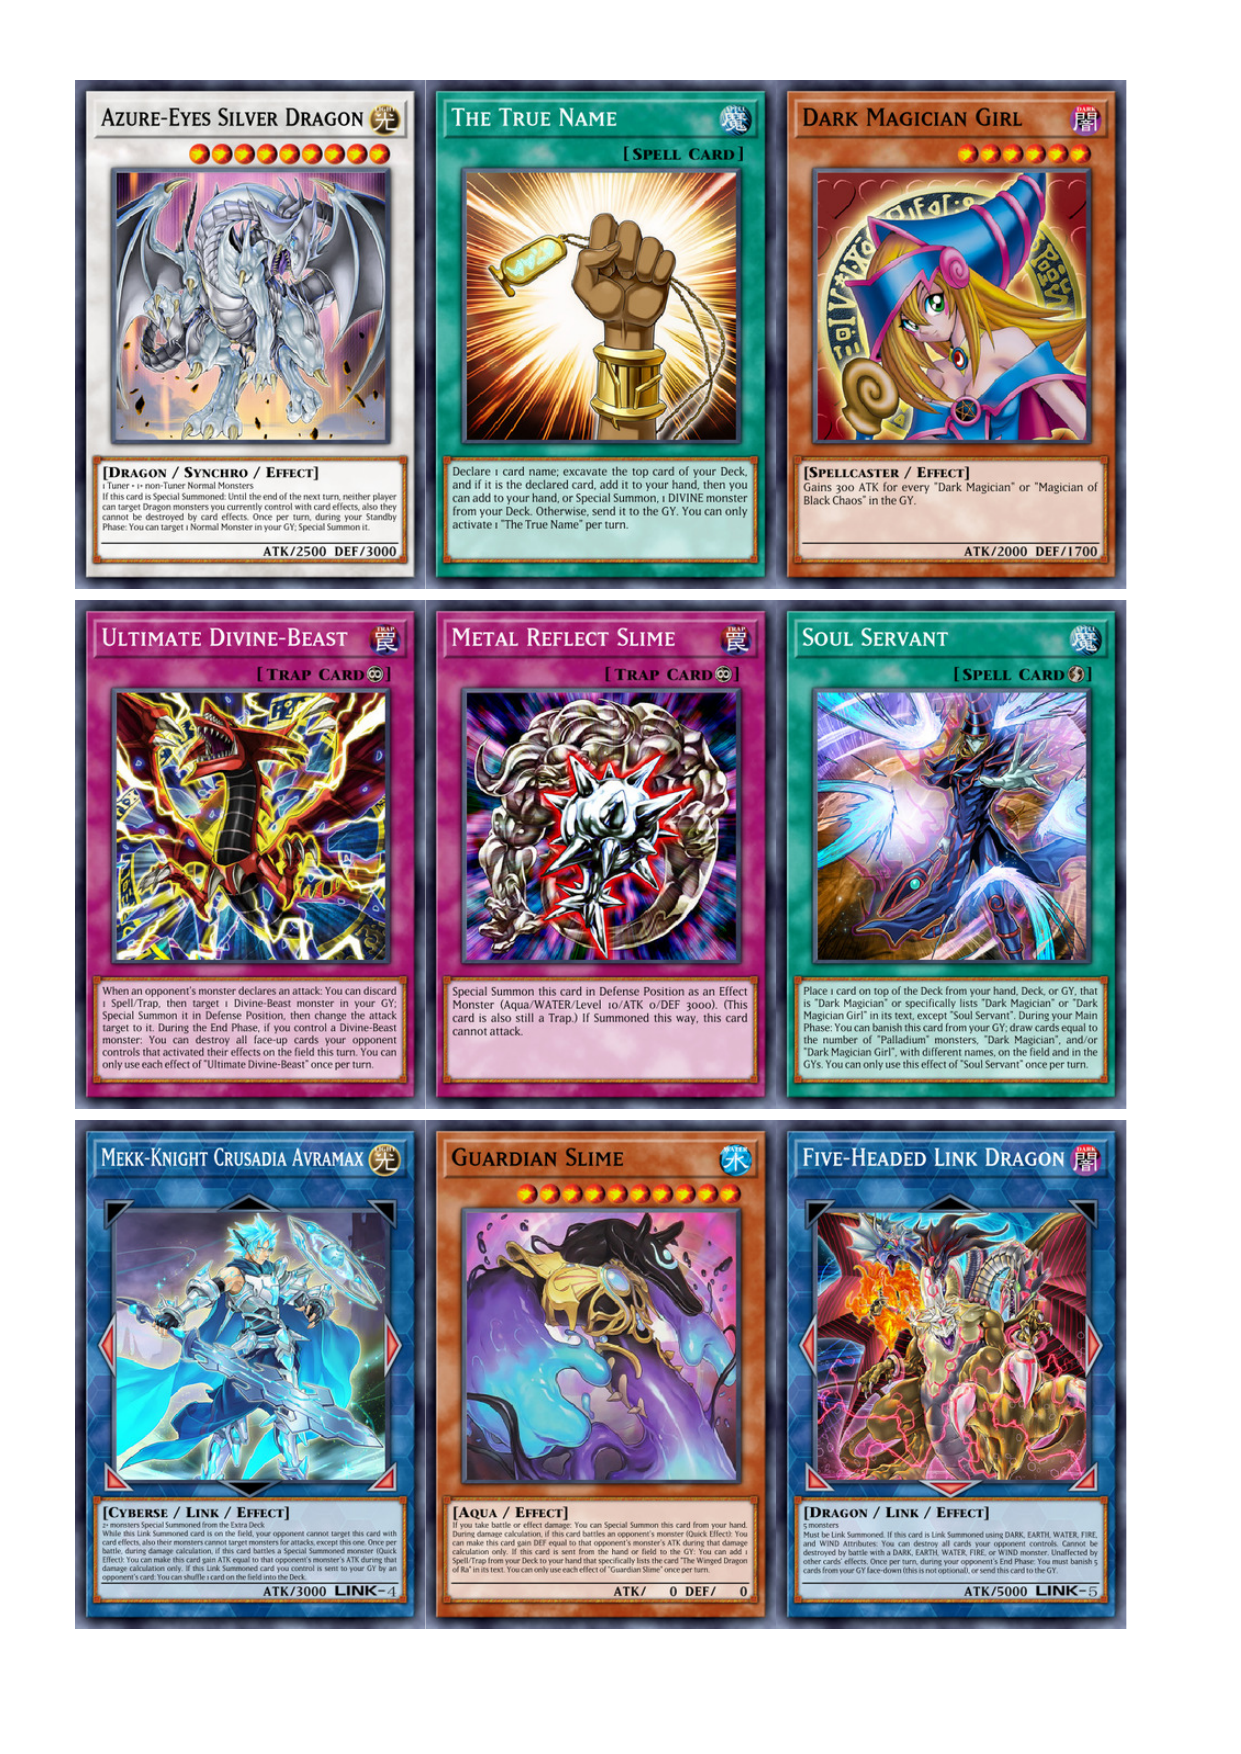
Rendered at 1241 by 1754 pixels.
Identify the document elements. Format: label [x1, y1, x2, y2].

picture [75, 600, 1127, 1109]
picture [75, 1120, 1127, 1629]
picture [75, 80, 1127, 589]
